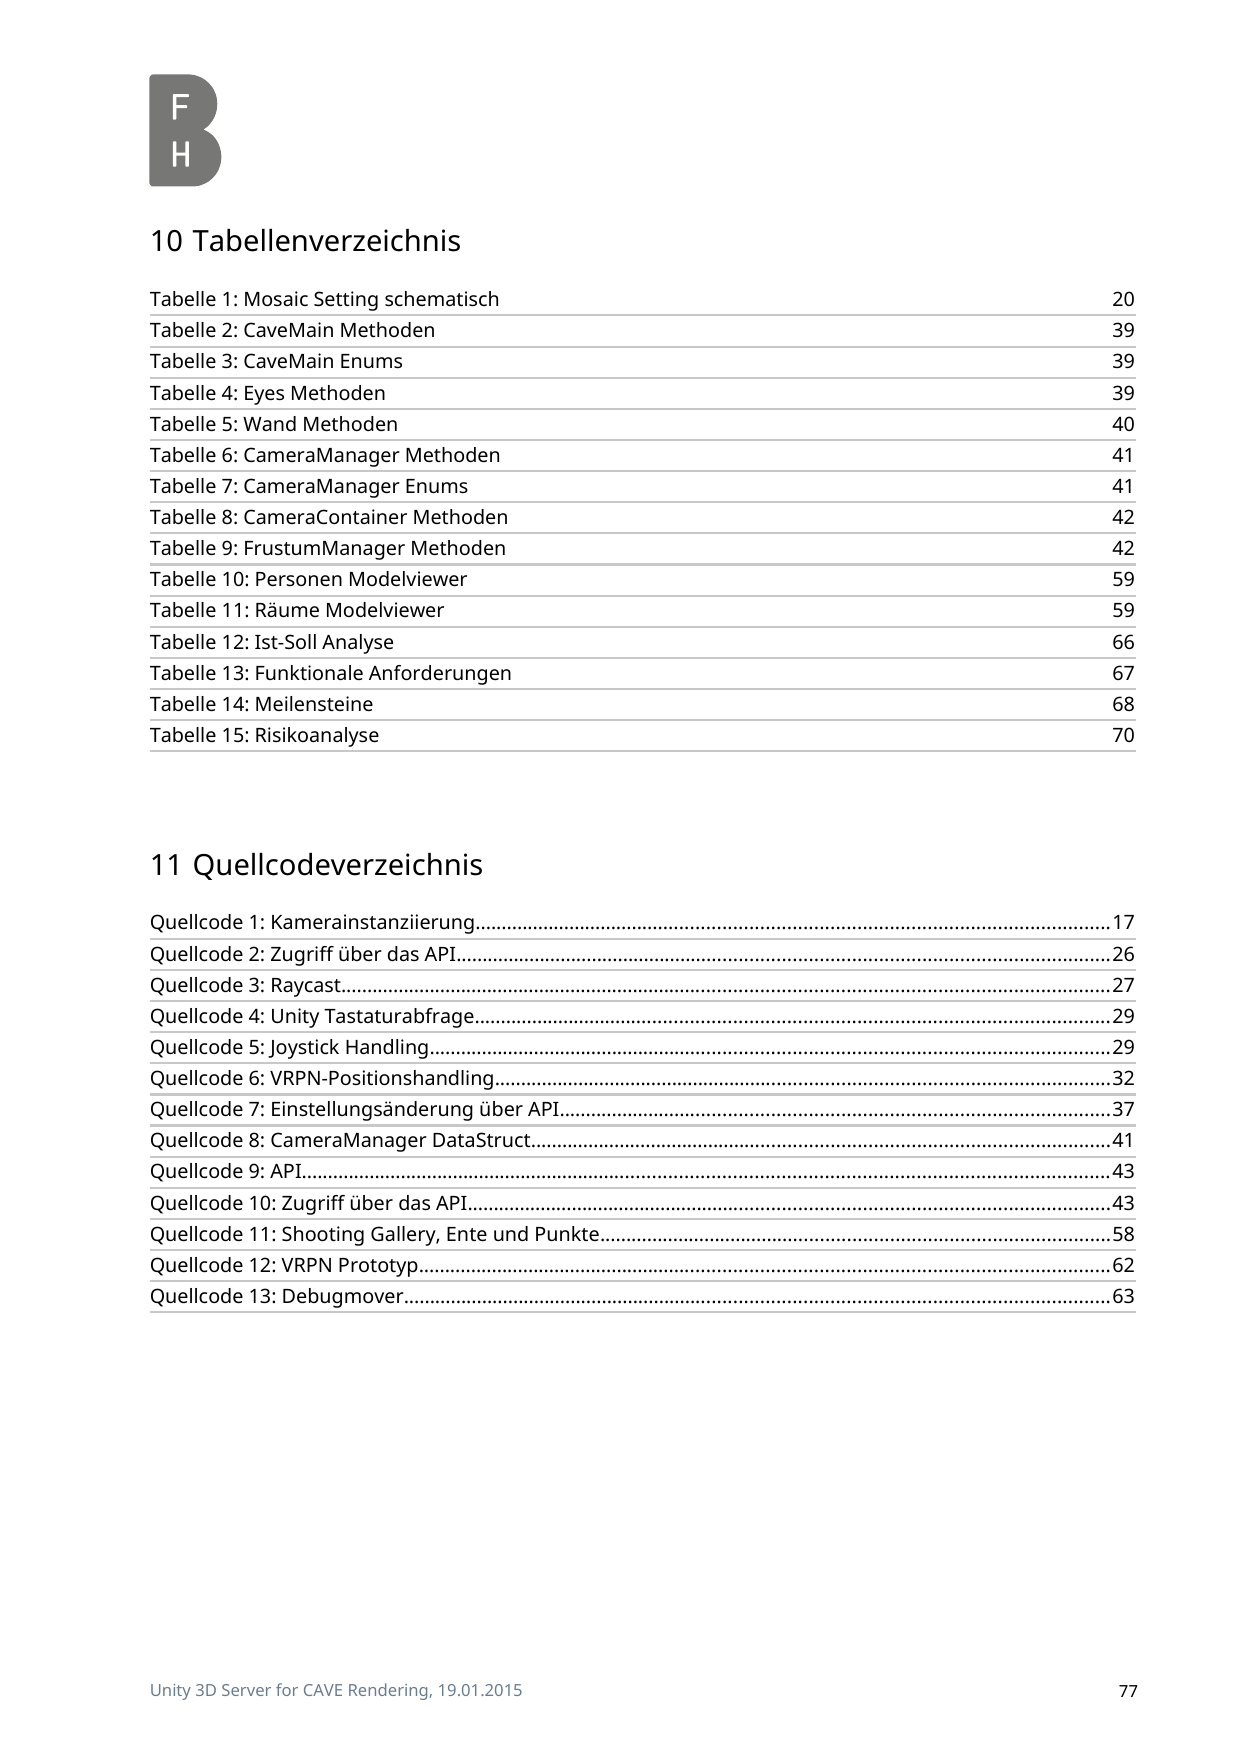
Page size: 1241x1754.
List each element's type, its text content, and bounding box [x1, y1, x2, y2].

text Tabelle 13: Funktionale Anforderungen 67 [149, 659, 1136, 690]
text Tabelle 11: Räume Modelviewer 59 [149, 597, 1136, 628]
text Tabelle 4: Eyes Methoden 39 [149, 379, 1136, 410]
text Quellcode 4: Unity Tastaturabfrage 29 [149, 1002, 1136, 1033]
text Tabelle 5: Wand Methoden 40 [149, 410, 1136, 441]
text Tabelle 10: Personen Modelviewer 59 [149, 566, 1136, 597]
text Quellcode 2: Zugriff über das API 26 [149, 940, 1136, 971]
text Quellcode 5: Joystick Handling 29 [149, 1033, 1136, 1064]
text Tabelle 15: Risikoanalyse 70 [149, 721, 1136, 752]
subtitle Quellcodeverzeichnis [149, 844, 1136, 884]
text Tabelle 12: Ist-Soll Analyse 66 [149, 628, 1136, 659]
text Quellcode 9: API 43 [149, 1158, 1136, 1189]
text Quellcode 1: Kamerainstanziierung 17 [149, 909, 1136, 940]
text Tabelle 9: FrustumManager Methoden 42 [149, 534, 1136, 566]
text Quellcode 8: CameraManager DataStruct 41 [149, 1127, 1136, 1158]
text Quellcode 13: Debugmover 63 [149, 1282, 1136, 1313]
text Quellcode 11: Shooting Gallery, Ente und Punkte 58 [149, 1220, 1136, 1251]
text Tabelle 6: CameraManager Methoden 41 [149, 441, 1136, 472]
text Quellcode 10: Zugriff über das API 43 [149, 1189, 1136, 1220]
text Quellcode 12: VRPN Prototyp 62 [149, 1251, 1136, 1282]
text Tabelle 2: CaveMain Methoden 39 [149, 316, 1136, 348]
text Tabelle 3: CaveMain Enums 39 [149, 348, 1136, 379]
text Quellcode 7: Einstellungsänderung über API 37 [149, 1096, 1136, 1127]
subtitle Tabellenverzeichnis [149, 221, 1136, 260]
text Quellcode 3: Raycast 27 [149, 971, 1136, 1002]
text Tabelle 8: CameraContainer Methoden 42 [149, 503, 1136, 534]
text Tabelle 7: CameraManager Enums 41 [149, 472, 1136, 503]
text Quellcode 6: VRPN-Positionshandling 32 [149, 1064, 1136, 1096]
text Tabelle 1: Mosaic Setting schematisch 20 [149, 285, 1136, 316]
text Tabelle 14: Meilensteine 68 [149, 690, 1136, 721]
